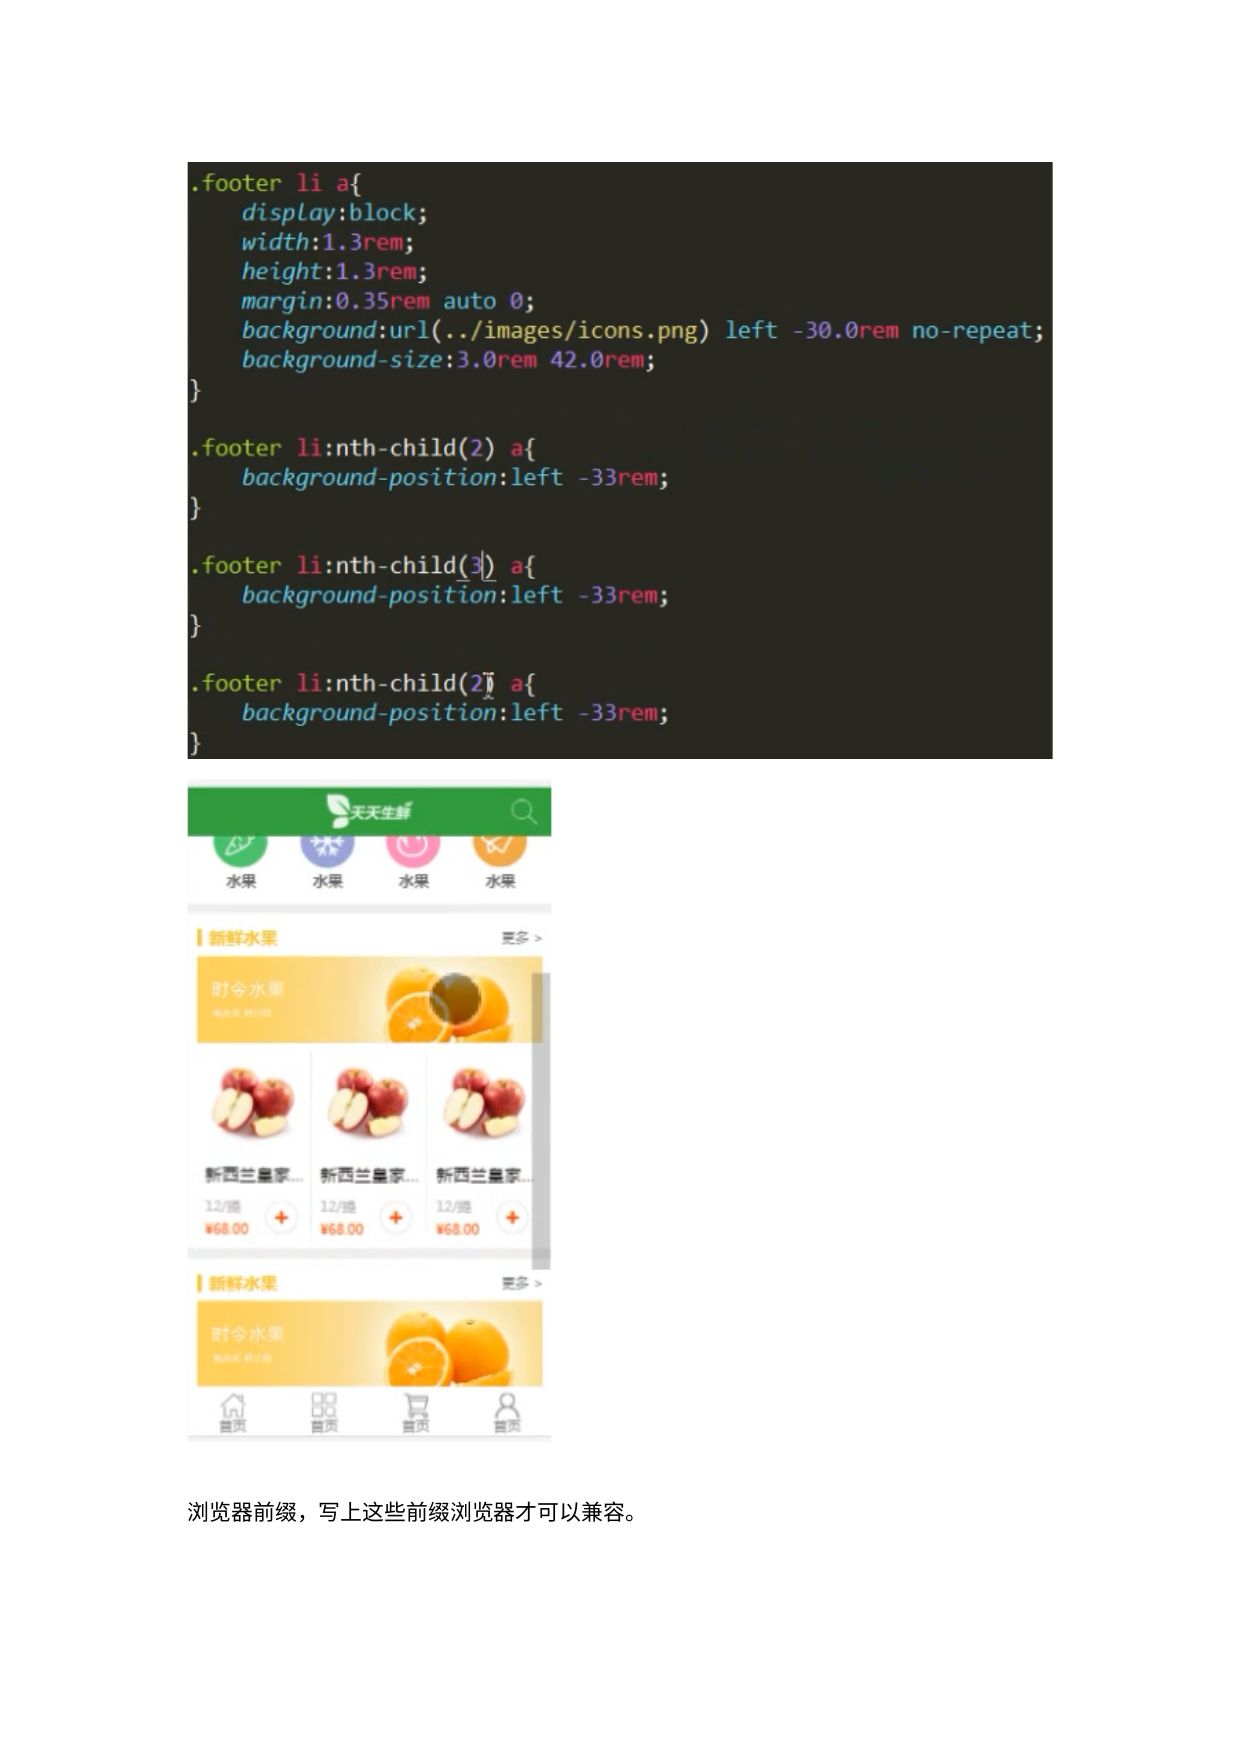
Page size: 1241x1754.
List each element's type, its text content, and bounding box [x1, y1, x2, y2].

picture [187, 162, 1053, 759]
picture [187, 779, 552, 1442]
text 浏览器前缀，写上这些前缀浏览器才可以兼容。 [187, 1494, 1053, 1527]
